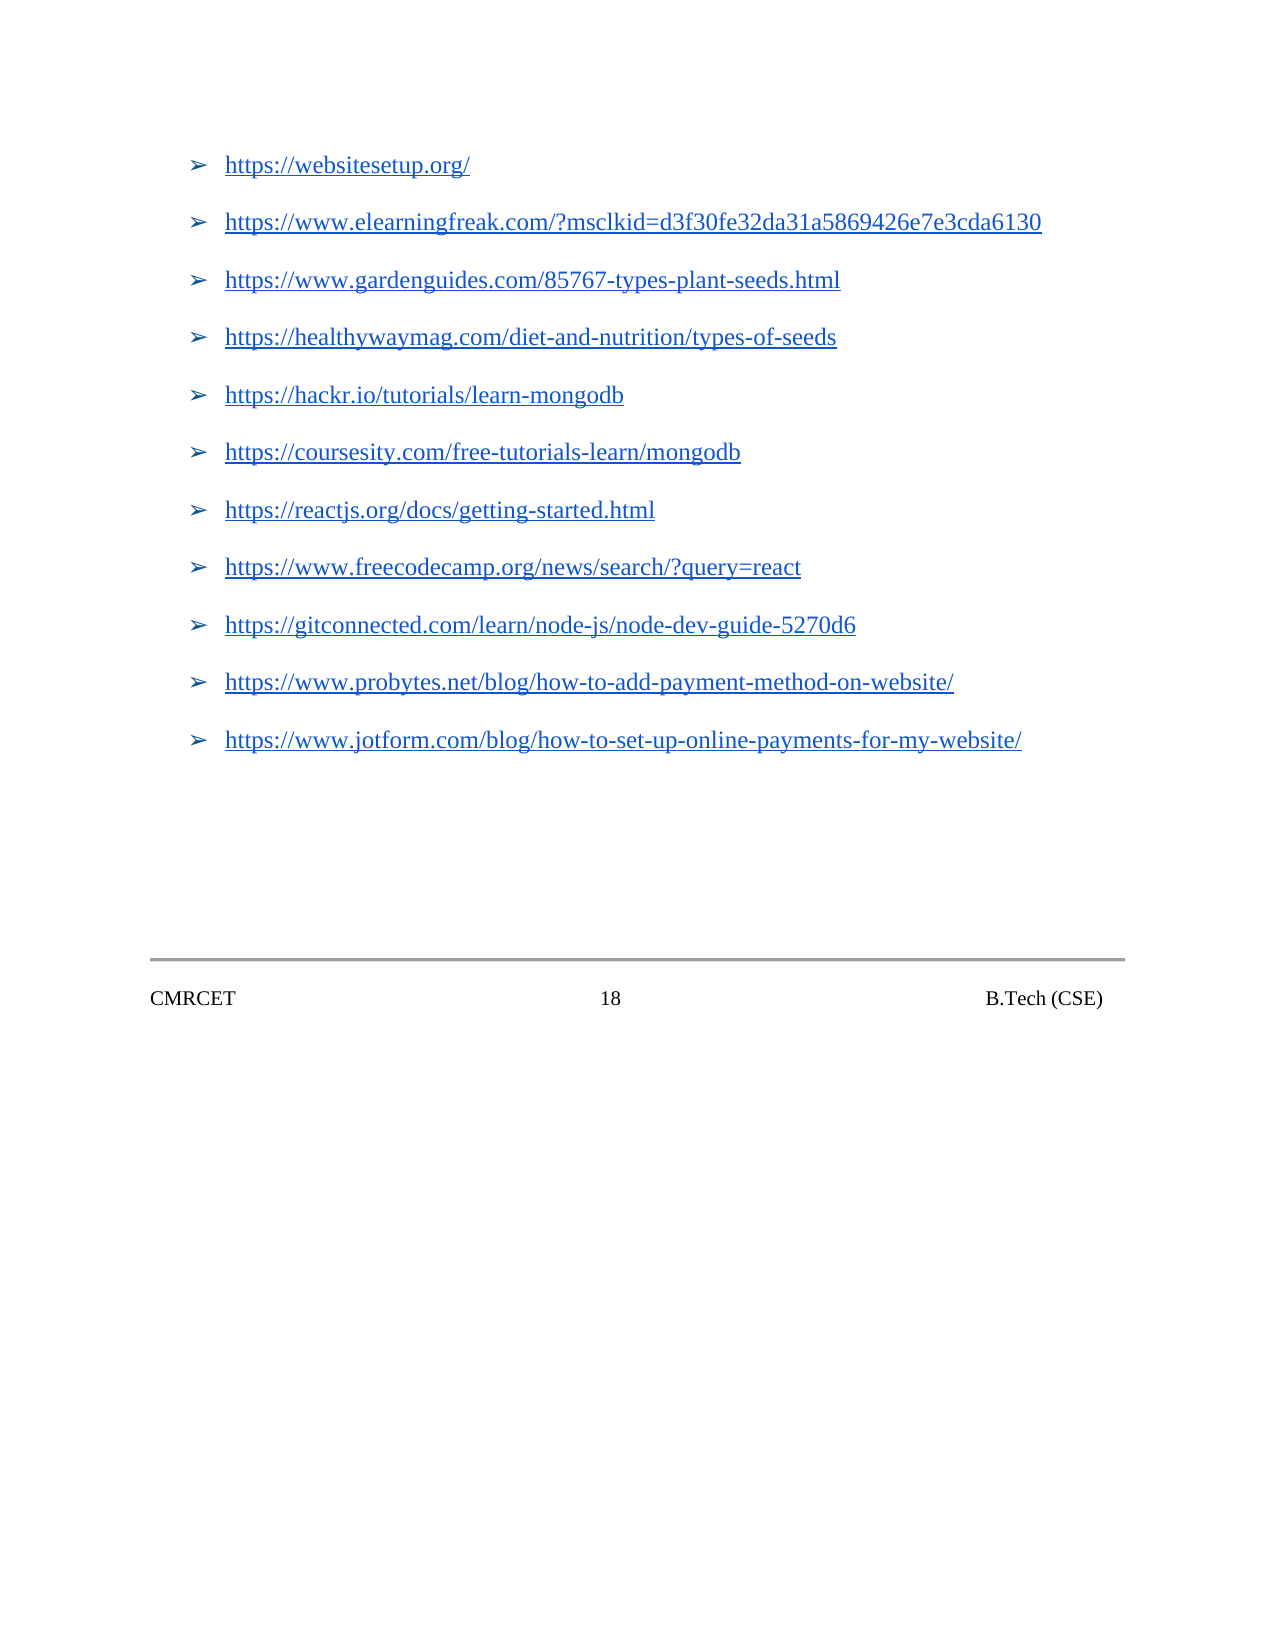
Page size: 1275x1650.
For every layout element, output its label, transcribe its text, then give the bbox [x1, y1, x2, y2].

list https://coursesity.com/free-tutorials-learn/mongodb [187, 437, 1125, 466]
list https://www.elearningfreak.com/?msclkid=d3f30fe32da31a5869426e7e3cda6130 [187, 207, 1125, 236]
list https://www.freecodecamp.org/news/search/?query=react [187, 552, 1125, 581]
list https://reactjs.org/docs/getting-started.html [187, 495, 1125, 524]
list https://www.probytes.net/blog/how-to-add-payment-method-on-website/ [187, 667, 1125, 696]
list https://www.gardenguides.com/85767-types-plant-seeds.html [187, 265, 1125, 294]
list https://gitconnected.com/learn/node-js/node-dev-guide-5270d6 [187, 610, 1125, 639]
list https://websitesetup.org/ [187, 150, 1125, 179]
text CMRCET 18 B.Tech (CSE) [150, 962, 1125, 1010]
list https://hackr.io/tutorials/learn-mongodb [187, 380, 1125, 409]
list https://healthywaymag.com/diet-and-nutrition/types-of-seeds [187, 322, 1125, 351]
list https://www.jotform.com/blog/how-to-set-up-online-payments-for-my-website/ [187, 725, 1125, 754]
